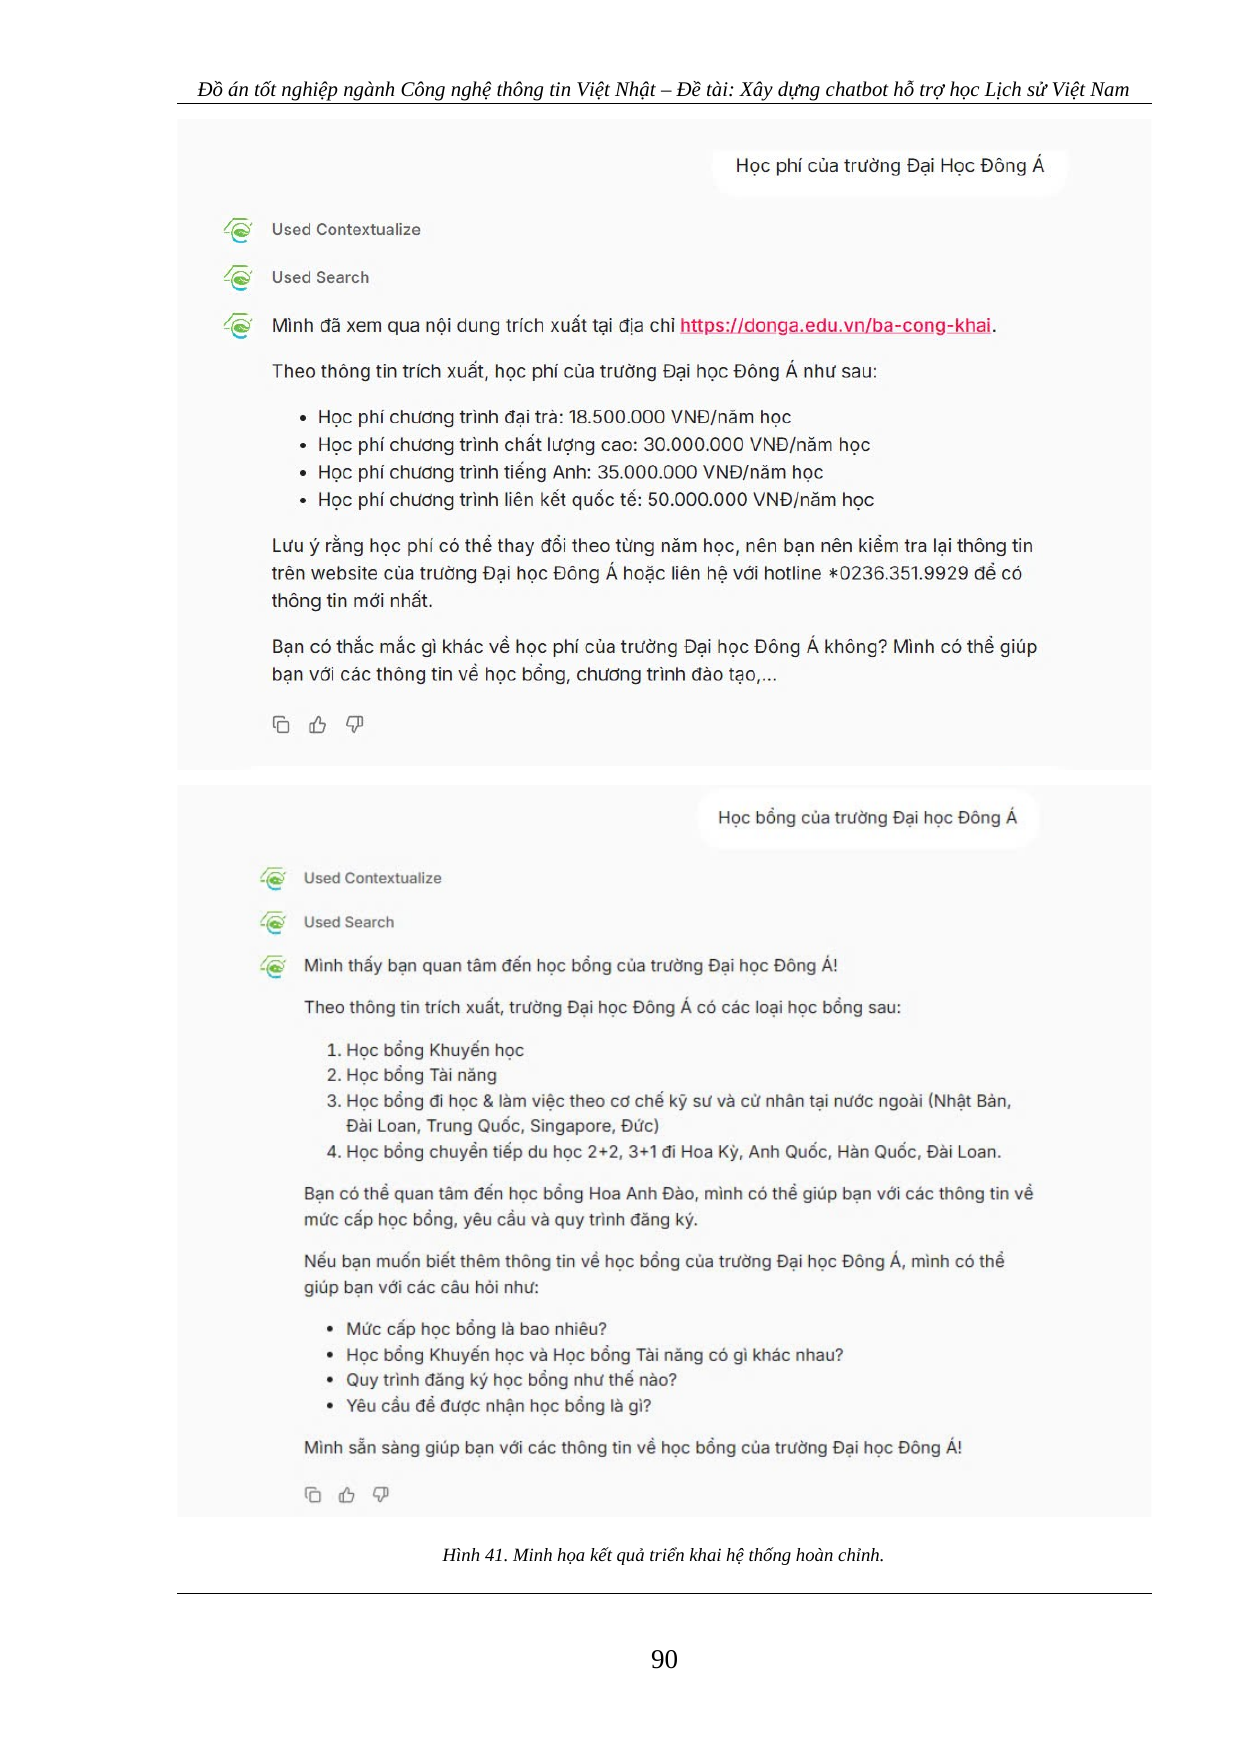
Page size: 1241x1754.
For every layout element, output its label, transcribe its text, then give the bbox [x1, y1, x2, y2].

picture [177, 785, 1152, 1517]
picture [177, 119, 1152, 770]
